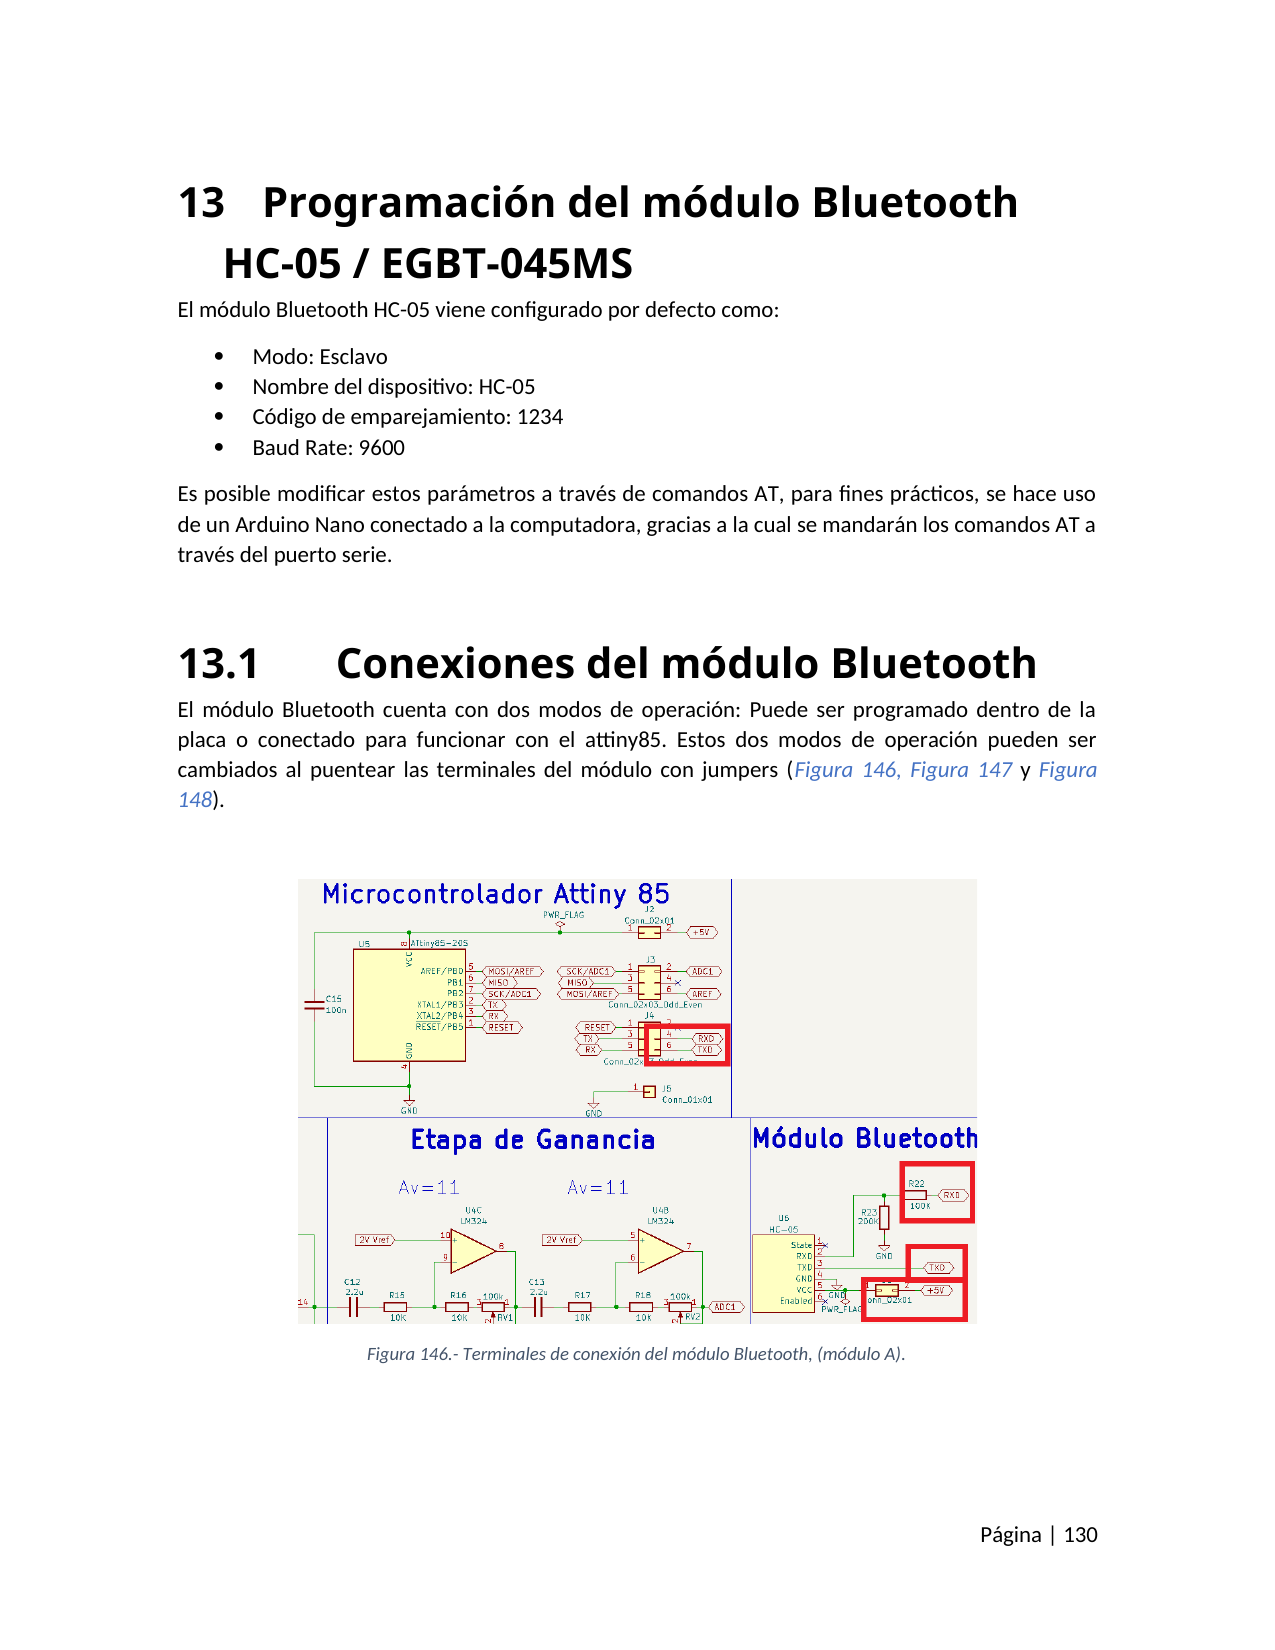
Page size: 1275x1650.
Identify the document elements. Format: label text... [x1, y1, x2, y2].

list Baud Rate: 9600 [215, 433, 1098, 461]
subtitle Programación del módulo Bluetooth HC-05 / EGBT-045MS [177, 173, 1098, 291]
subtitle Conexiones del módulo Bluetooth [177, 634, 1098, 690]
text El módulo Bluetooth HC-05 viene configurado por defecto como: [177, 295, 1098, 323]
list Modo: Esclavo [215, 342, 1098, 370]
picture [298, 879, 978, 1324]
text Es posible modificar estos parámetros a través de comandos AT, para fines prácticos, se hace uso de un Arduino Nano conectado a la computadora, gracias a la cual se mandarán los comandos AT a través del puerto serie. [177, 479, 1098, 568]
list Código de emparejamiento: 1234 [215, 402, 1098, 430]
list Nombre del dispositivo: HC-05 [215, 372, 1098, 400]
text El módulo Bluetooth cuenta con dos modos de operación: Puede ser programado dentro de la placa o conectado para funcionar con el attiny85. Estos dos modos de operación pueden ser cambiados al puentear las terminales del módulo con jumpers (Figura 148, Figura 149 y Figura 150). [177, 695, 1098, 813]
